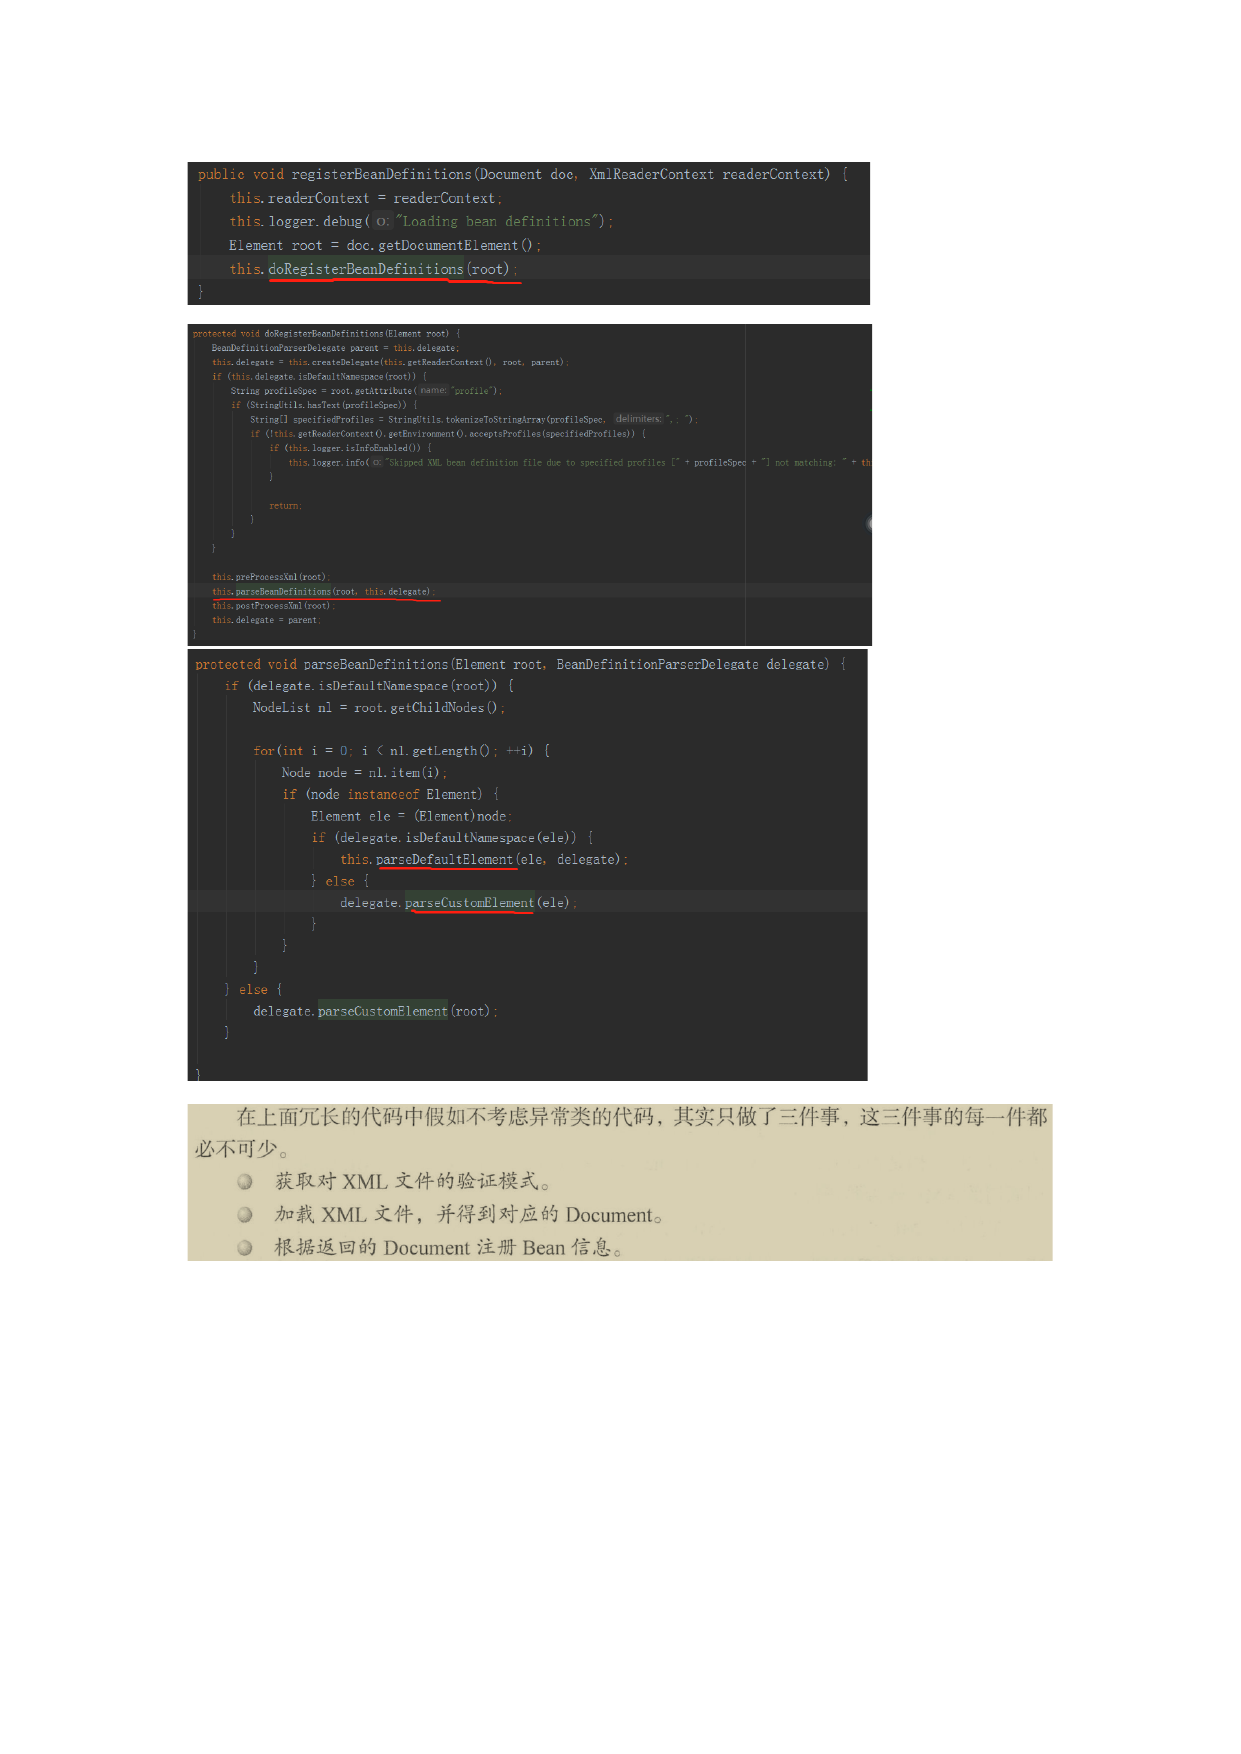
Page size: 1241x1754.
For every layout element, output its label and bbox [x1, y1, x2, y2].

picture [187, 649, 868, 1081]
picture [187, 1104, 1053, 1261]
picture [187, 162, 871, 305]
picture [187, 324, 873, 646]
